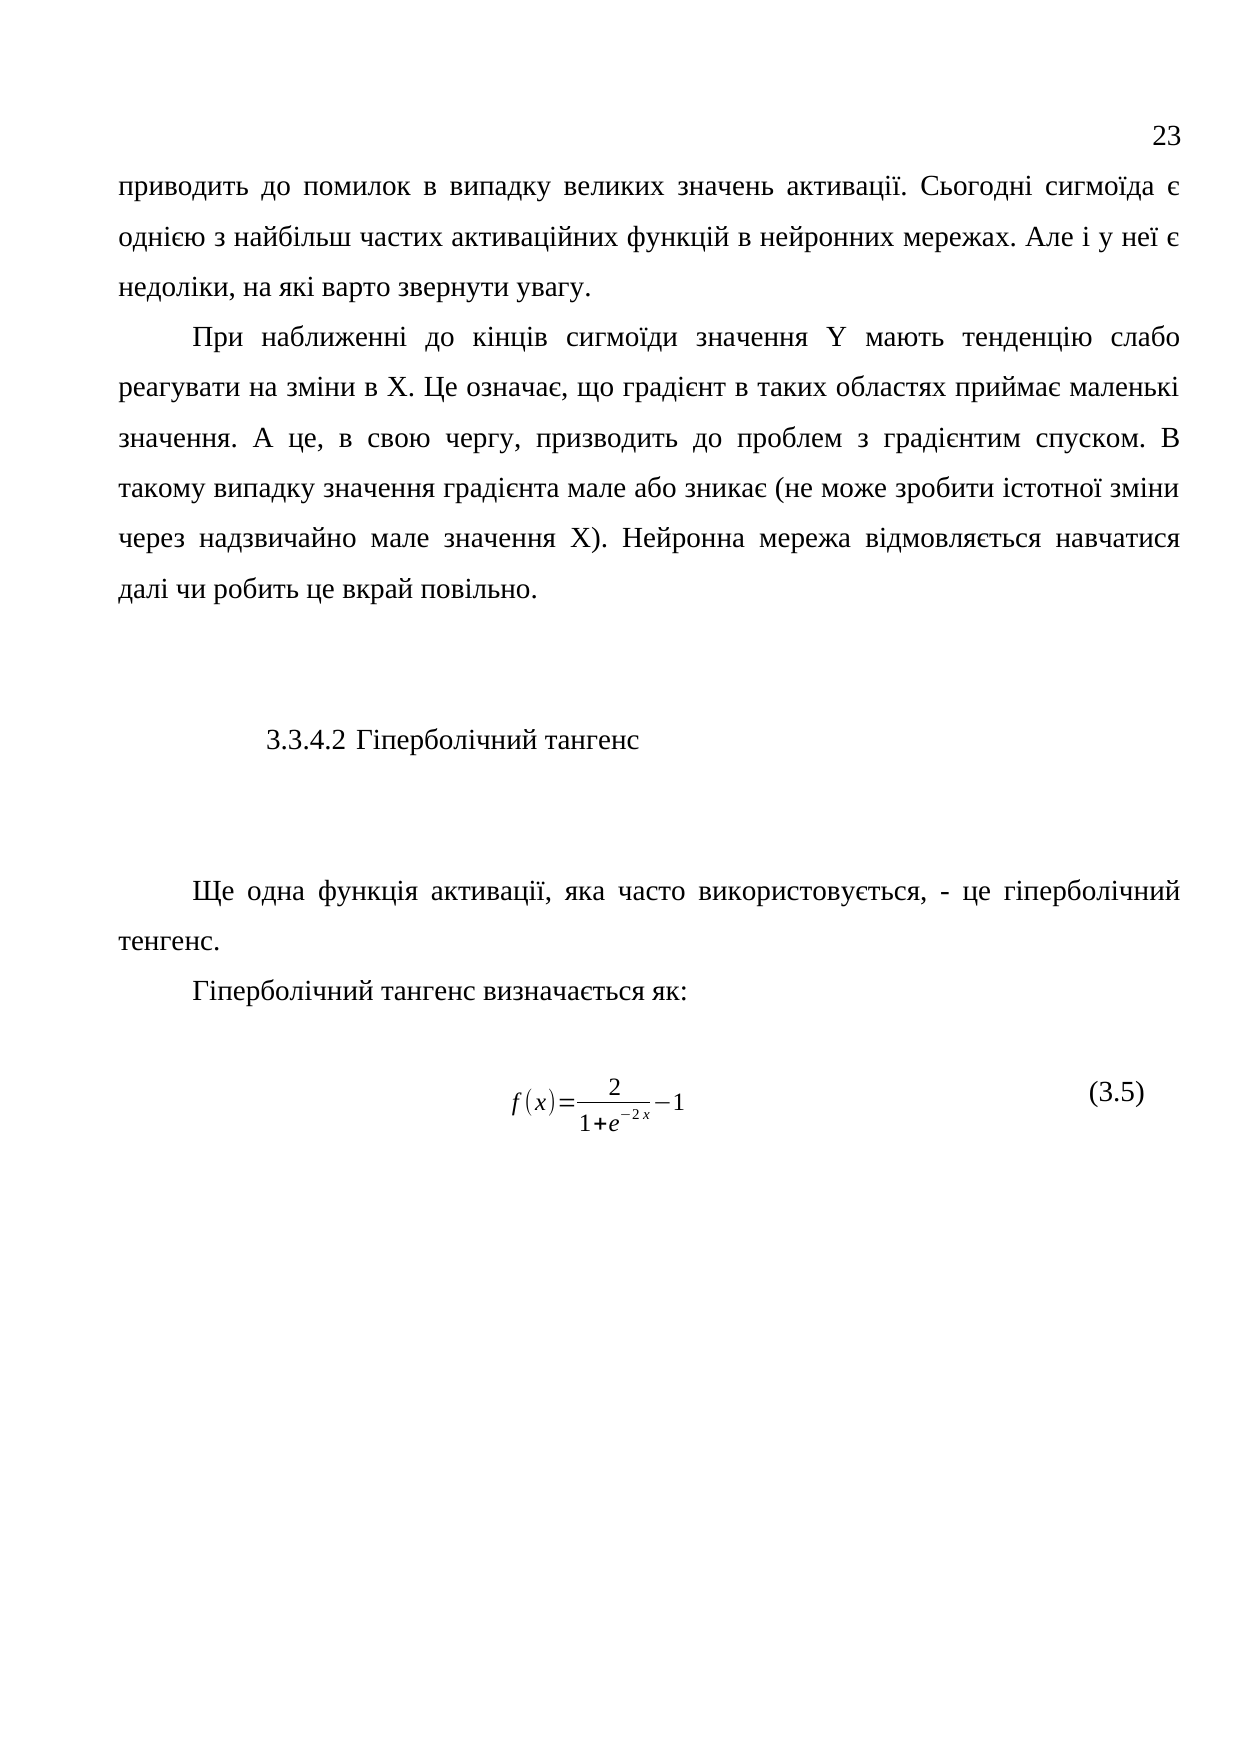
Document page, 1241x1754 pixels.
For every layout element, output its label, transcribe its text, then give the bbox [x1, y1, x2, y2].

table_header [118, 1074, 1077, 1153]
text При наближенні до кінців сигмоїди значення Y мають тенденцію слабо реагувати на зміни в X. Це означає, що градієнт в таких областях приймає маленькі значення. А це, в свою чергу, призводить до проблем з градієнтим спуском. В такому випадку значення градієнта мале або зникає (не може зробити істотної зміни через надзвичайно мале значення Х). Нейронна мережа відмовляється навчатися далі чи робить це вкрай повільно. [118, 319, 1181, 604]
subtitle Гіперболічний тангенс [266, 722, 1181, 755]
text Ще одна функція активації, яка часто використовується, - це гіперболічний тенгенс. [118, 873, 1181, 957]
table_header (3.5) [1078, 1074, 1180, 1153]
text Гіперболічний тангенс визначається як: [118, 973, 1181, 1007]
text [118, 168, 1181, 302]
